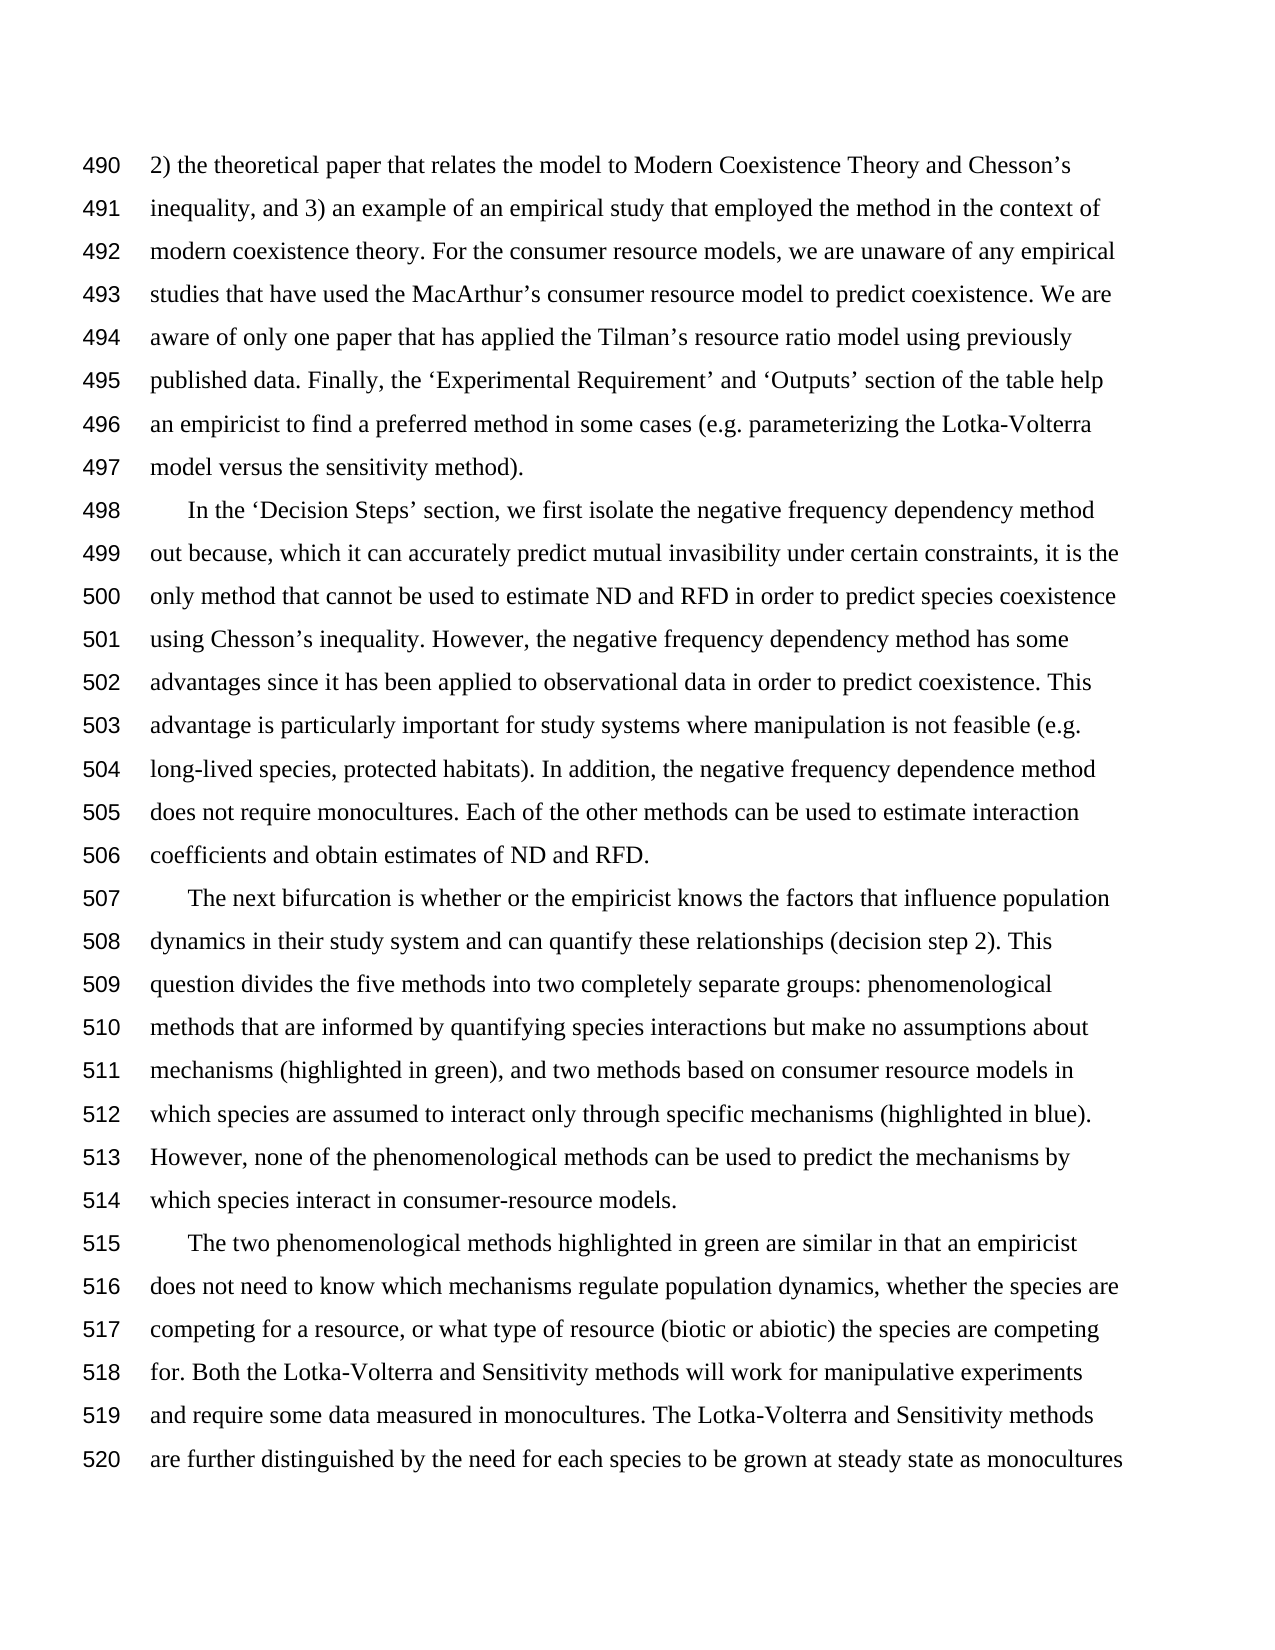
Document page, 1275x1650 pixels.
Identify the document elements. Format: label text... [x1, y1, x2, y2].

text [150, 1228, 1125, 1472]
text The next bifurcation is whether or the empiricist knows the factors that influence population dynamics in their study system and can quantify these relationships (decision step 2). This question divides the five methods into two completely separate groups: phenomenological methods that are informed by quantifying species interactions but make no assumptions about mechanisms (highlighted in green), and two methods based on consumer resource models in which species are assumed to interact only through specific mechanisms (highlighted in blue). However, none of the phenomenological methods can be used to predict the mechanisms by which species interact in consumer-resource models. [150, 883, 1125, 1214]
text In the ‘Decision Steps’ section, we first isolate the negative frequency dependency method out because, which it can accurately predict mutual invasibility under certain constraints, it is the only method that cannot be used to estimate ND and RFD in order to predict species coexistence using Chesson’s inequality. However, the negative frequency dependency method has some advantages since it has been applied to observational data in order to predict coexistence. This advantage is particularly important for study systems where manipulation is not feasible (e.g. long-lived species, protected habitats). In addition, the negative frequency dependence method does not require monocultures. Each of the other methods can be used to estimate interaction coefficients and obtain estimates of ND and RFD. [150, 495, 1125, 869]
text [150, 150, 1125, 481]
